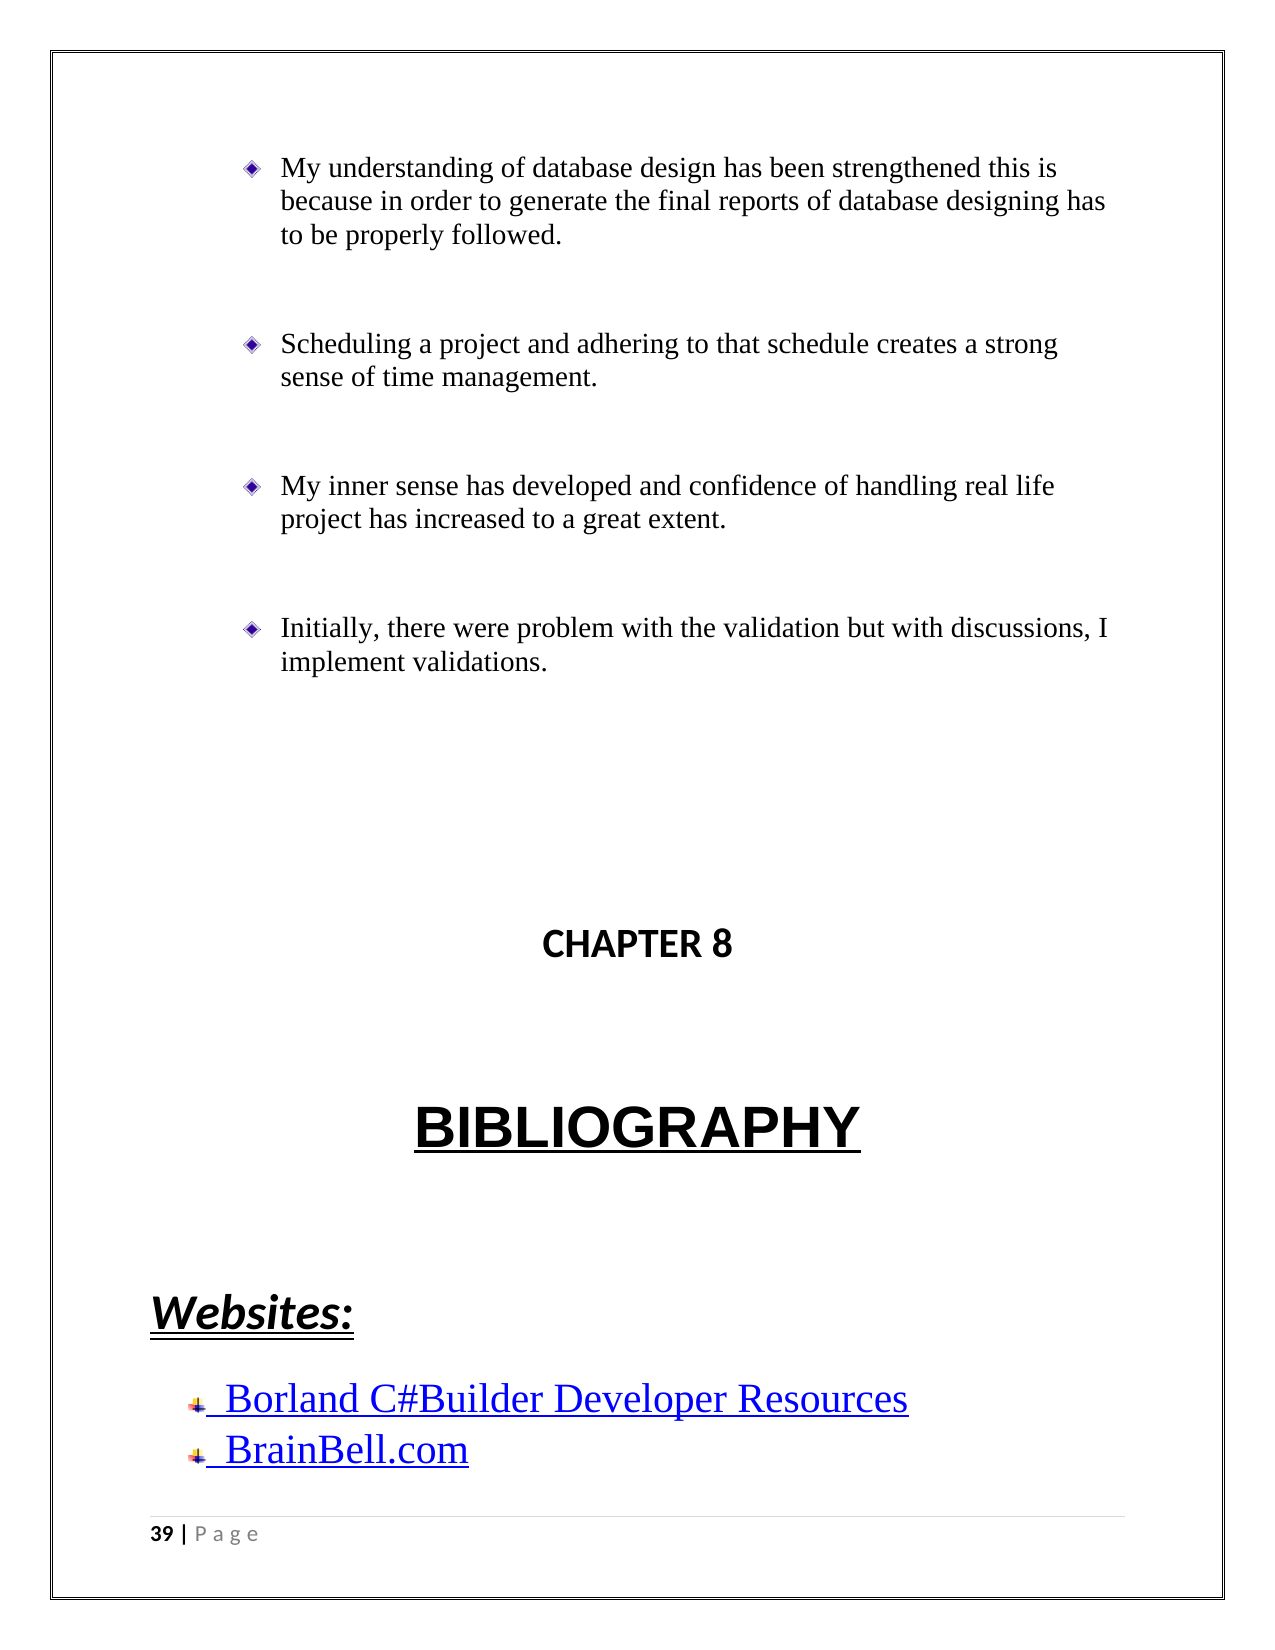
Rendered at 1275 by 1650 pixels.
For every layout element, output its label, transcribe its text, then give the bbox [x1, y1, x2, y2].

picture [243, 336, 261, 354]
table_cell BrainBell.com [149, 1423, 991, 1474]
picture [188, 1396, 206, 1413]
text CHAPTER 8 [150, 917, 1125, 968]
table_header Borland C#Builder Developer Resources [149, 1372, 991, 1423]
picture [243, 478, 261, 496]
list My inner sense has developed and confidence of handling real life project has increased to a great extent. [243, 468, 1125, 535]
list Scheduling a project and adhering to that schedule creates a strong sense of time management. [243, 326, 1125, 393]
list My understanding of database design has been strengthened this is because in order to generate the final reports of database designing has to be properly followed. [243, 150, 1125, 251]
text Websites: [150, 1281, 1125, 1342]
list Initially, there were problem with the validation but with discussions, I implement validations. [243, 610, 1125, 677]
picture [243, 160, 261, 178]
picture [188, 1447, 206, 1464]
text BIBLIOGRAPHY [150, 1092, 1125, 1159]
picture [243, 621, 261, 638]
